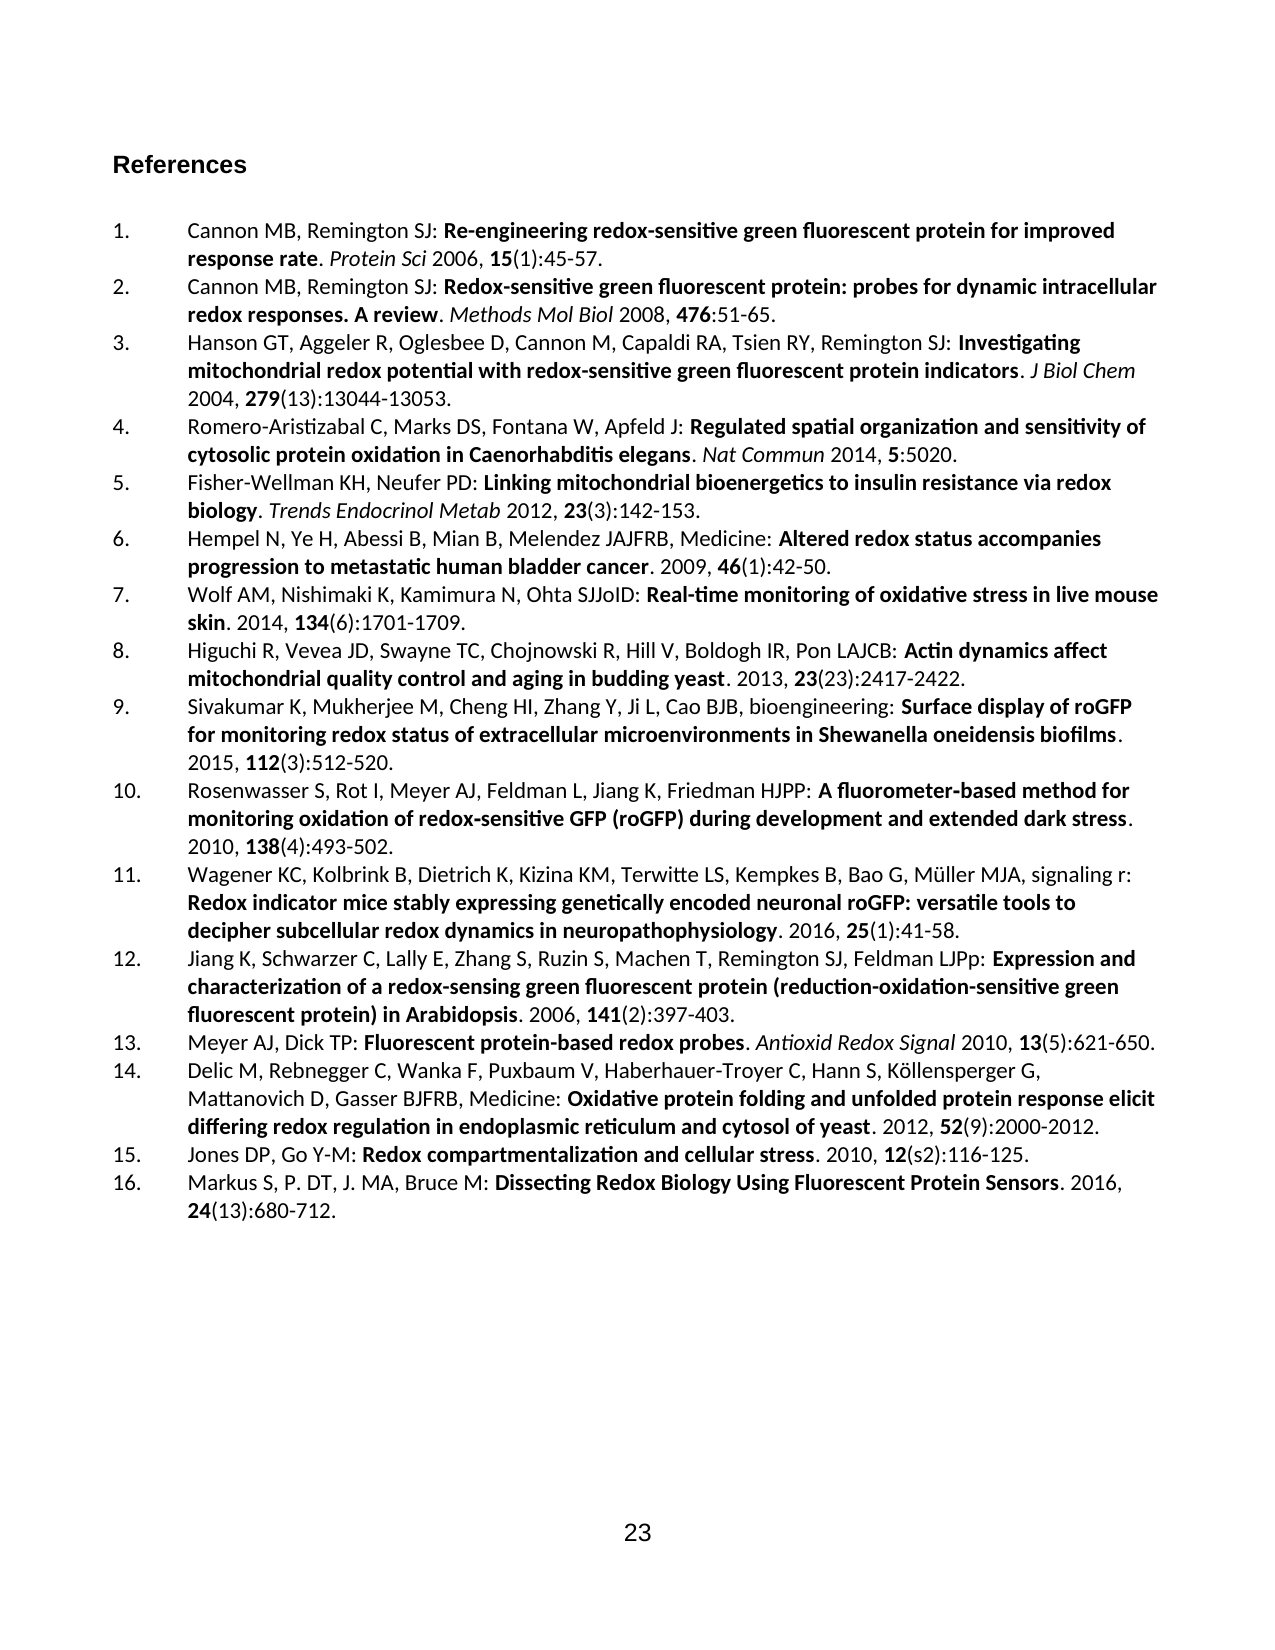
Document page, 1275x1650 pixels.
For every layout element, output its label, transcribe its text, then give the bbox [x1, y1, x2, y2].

text 15. Jones DP, Go Y-M: Redox compartmentalization and cellular stress. 2010, 12(s2):116-125. [112, 1141, 1162, 1168]
text 10. Rosenwasser S, Rot I, Meyer AJ, Feldman L, Jiang K, Friedman HJPP: A fluorometer‐based method for monitoring oxidation of redox‐sensitive GFP (roGFP) during development and extended dark stress. 2010, 138(4):493-502. [112, 776, 1162, 860]
text 5. Fisher-Wellman KH, Neufer PD: Linking mitochondrial bioenergetics to insulin resistance via redox biology. Trends Endocrinol Metab 2012, 23(3):142-153. [112, 468, 1162, 524]
text 8. Higuchi R, Vevea JD, Swayne TC, Chojnowski R, Hill V, Boldogh IR, Pon LAJCB: Actin dynamics affect mitochondrial quality control and aging in budding yeast. 2013, 23(23):2417-2422. [112, 636, 1162, 692]
text 13. Meyer AJ, Dick TP: Fluorescent protein-based redox probes. Antioxid Redox Signal 2010, 13(5):621-650. [112, 1028, 1162, 1056]
text 14. Delic M, Rebnegger C, Wanka F, Puxbaum V, Haberhauer-Troyer C, Hann S, Köllensperger G, Mattanovich D, Gasser BJFRB, Medicine: Oxidative protein folding and unfolded protein response elicit differing redox regulation in endoplasmic reticulum and cytosol of yeast. 2012, 52(9):2000-2012. [112, 1056, 1162, 1141]
text 4. Romero-Aristizabal C, Marks DS, Fontana W, Apfeld J: Regulated spatial organization and sensitivity of cytosolic protein oxidation in Caenorhabditis elegans. Nat Commun 2014, 5:5020. [112, 412, 1162, 468]
text 6. Hempel N, Ye H, Abessi B, Mian B, Melendez JAJFRB, Medicine: Altered redox status accompanies progression to metastatic human bladder cancer. 2009, 46(1):42-50. [112, 524, 1162, 580]
text 16. Markus S, P. DT, J. MA, Bruce M: Dissecting Redox Biology Using Fluorescent Protein Sensors. 2016, 24(13):680-712. [112, 1168, 1162, 1224]
text 9. Sivakumar K, Mukherjee M, Cheng HI, Zhang Y, Ji L, Cao BJB, bioengineering: Surface display of roGFP for monitoring redox status of extracellular microenvironments in Shewanella oneidensis biofilms. 2015, 112(3):512-520. [112, 692, 1162, 776]
text 11. Wagener KC, Kolbrink B, Dietrich K, Kizina KM, Terwitte LS, Kempkes B, Bao G, Müller MJA, signaling r: Redox indicator mice stably expressing genetically encoded neuronal roGFP: versatile tools to decipher subcellular redox dynamics in neuropathophysiology. 2016, 25(1):41-58. [112, 860, 1162, 944]
subtitle References [112, 150, 1162, 179]
text 7. Wolf AM, Nishimaki K, Kamimura N, Ohta SJJoID: Real-time monitoring of oxidative stress in live mouse skin. 2014, 134(6):1701-1709. [112, 580, 1162, 636]
text 3. Hanson GT, Aggeler R, Oglesbee D, Cannon M, Capaldi RA, Tsien RY, Remington SJ: Investigating mitochondrial redox potential with redox-sensitive green fluorescent protein indicators. J Biol Chem 2004, 279(13):13044-13053. [112, 328, 1162, 412]
text 1. Cannon MB, Remington SJ: Re-engineering redox-sensitive green fluorescent protein for improved response rate. Protein Sci 2006, 15(1):45-57. [112, 216, 1162, 272]
text 2. Cannon MB, Remington SJ: Redox-sensitive green fluorescent protein: probes for dynamic intracellular redox responses. A review. Methods Mol Biol 2008, 476:51-65. [112, 272, 1162, 328]
text 12. Jiang K, Schwarzer C, Lally E, Zhang S, Ruzin S, Machen T, Remington SJ, Feldman LJPp: Expression and characterization of a redox-sensing green fluorescent protein (reduction-oxidation-sensitive green fluorescent protein) in Arabidopsis. 2006, 141(2):397-403. [112, 944, 1162, 1028]
